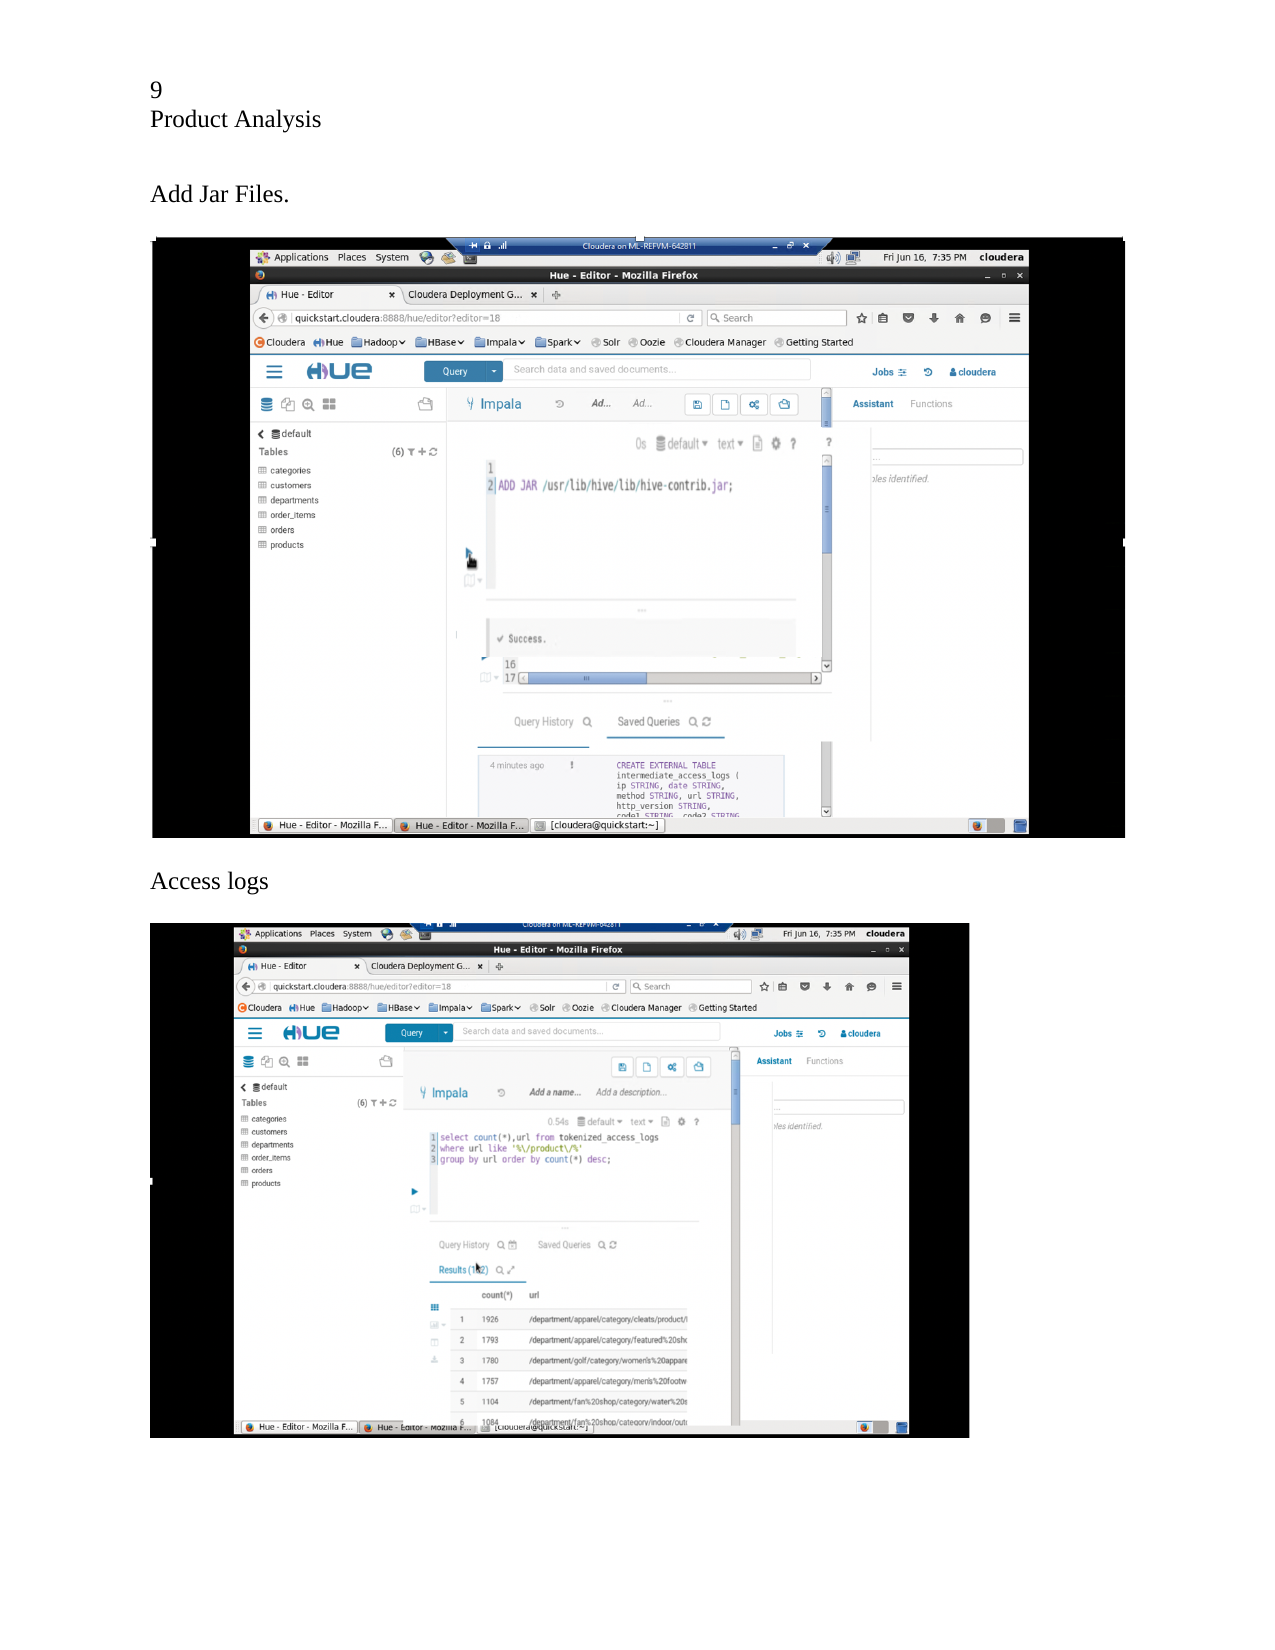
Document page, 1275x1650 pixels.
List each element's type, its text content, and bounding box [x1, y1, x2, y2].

picture [150, 923, 970, 1438]
picture [150, 236, 1125, 838]
text Add Jar Files. [150, 179, 1125, 207]
text Access logs [150, 866, 1125, 895]
